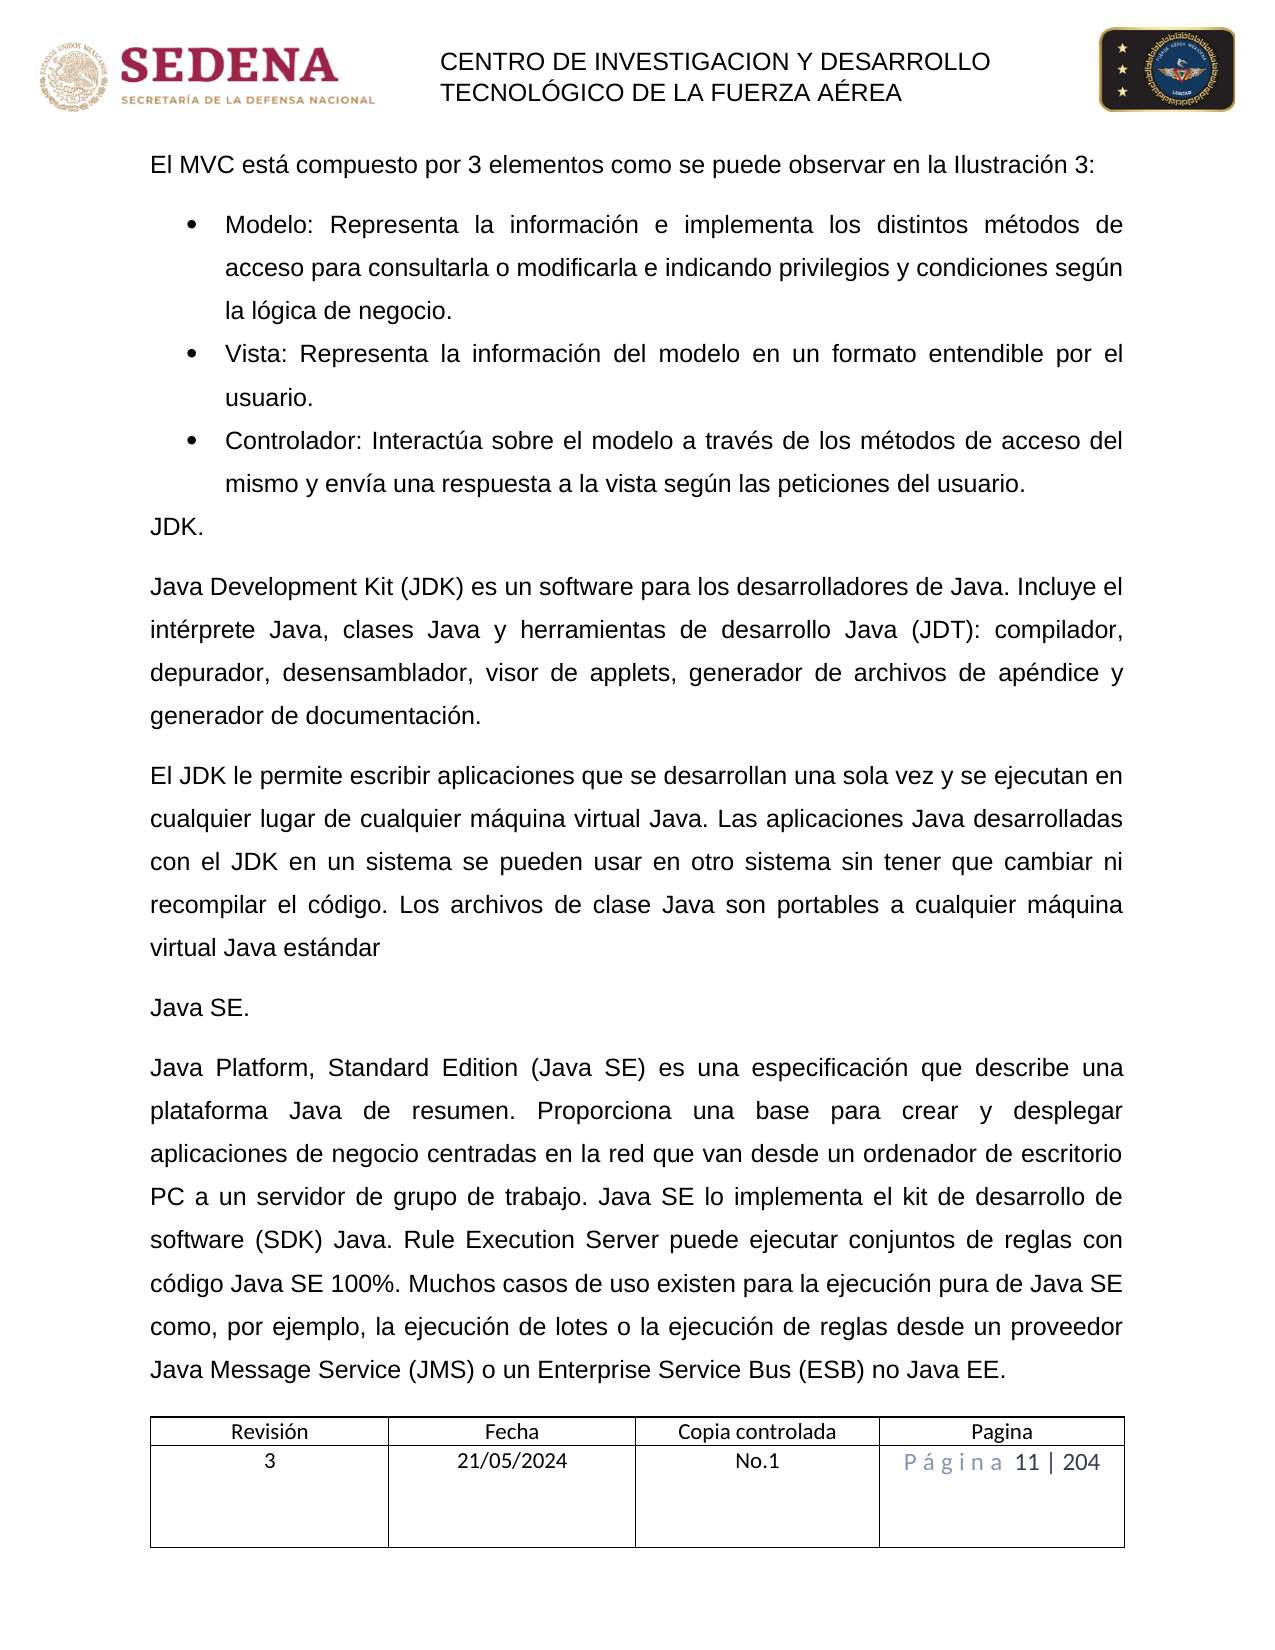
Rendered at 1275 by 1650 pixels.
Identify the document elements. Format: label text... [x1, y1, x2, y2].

picture [39, 27, 1236, 112]
text JDK. [150, 512, 1125, 541]
list Modelo: Representa la información e implementa los distintos métodos de acceso para consultarla o modificarla e indicando privilegios y condiciones según la lógica de negocio. [187, 210, 1125, 325]
text El JDK le permite escribir aplicaciones que se desarrollan una sola vez y se ejecutan en cualquier lugar de cualquier máquina virtual Java. Las aplicaciones Java desarrolladas con el JDK en un sistema se pueden usar en otro sistema sin tener que cambiar ni recompilar el código. Los archivos de clase Java son portables a cualquier máquina virtual Java estándar [150, 761, 1125, 962]
text Java Development Kit (JDK) es un software para los desarrolladores de Java. Incluye el intérprete Java, clases Java y herramientas de desarrollo Java (JDT): compilador, depurador, desensamblador, visor de applets, generador de archivos de apéndice y generador de documentación. [150, 572, 1125, 730]
text El MVC está compuesto por 3 elementos como se puede observar en la Ilustración 3: [150, 150, 1125, 179]
list Vista: Representa la información del modelo en un formato entendible por el usuario. [187, 339, 1125, 411]
text Java Platform, Standard Edition (Java SE) es una especificación que describe una plataforma Java de resumen. Proporciona una base para crear y desplegar aplicaciones de negocio centradas en la red que van desde un ordenador de escritorio PC a un servidor de grupo de trabajo. Java SE lo implementa el kit de desarrollo de software (SDK) Java. Rule Execution Server puede ejecutar conjuntos de reglas con código Java SE 100%. Muchos casos de uso existen para la ejecución pura de Java SE como, por ejemplo, la ejecución de lotes o la ejecución de reglas desde un proveedor Java Message Service (JMS) o un Enterprise Service Bus (ESB) no Java EE. [150, 1053, 1125, 1384]
list Controlador: Interactúa sobre el modelo a través de los métodos de acceso del mismo y envía una respuesta a la vista según las peticiones del usuario. [187, 426, 1125, 498]
text Java SE. [150, 993, 1125, 1022]
